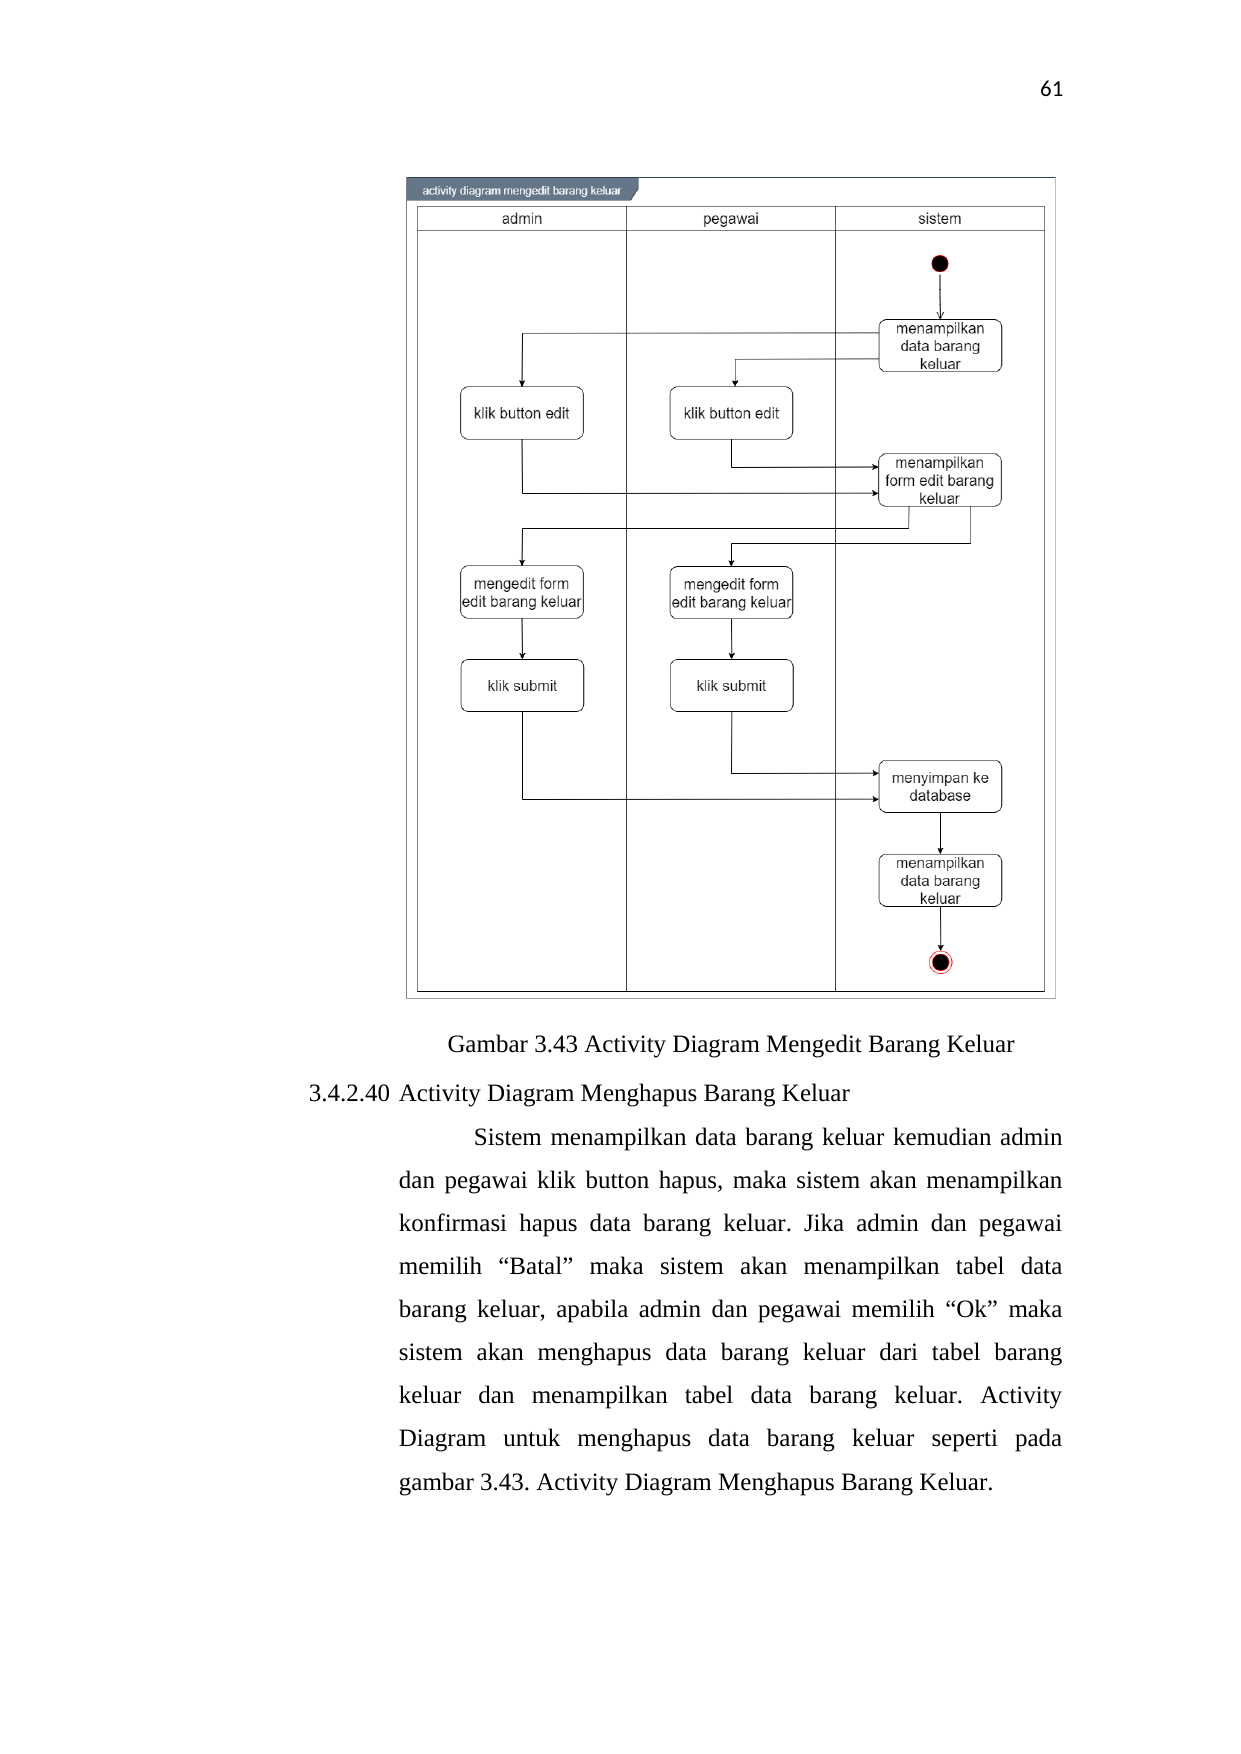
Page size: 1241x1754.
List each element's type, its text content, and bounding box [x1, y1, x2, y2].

picture [406, 177, 1056, 999]
subtitle Activity Diagram Menghapus Barang Keluar [309, 1078, 1063, 1107]
text Sistem menampilkan data barang keluar kemudian admin dan pegawai klik button hapus, maka sistem akan menampilkan konfirmasi hapus data barang keluar. Jika admin dan pegawai memilih “Batal” maka sistem akan menampilkan tabel data barang keluar, apabila admin dan pegawai memilih “Ok” maka sistem akan menghapus data barang keluar dari tabel barang keluar dan menampilkan tabel data barang keluar. Activity Diagram untuk menghapus data barang keluar seperti pada gambar 3.43. Activity Diagram Menghapus Barang Keluar. [399, 1122, 1063, 1495]
